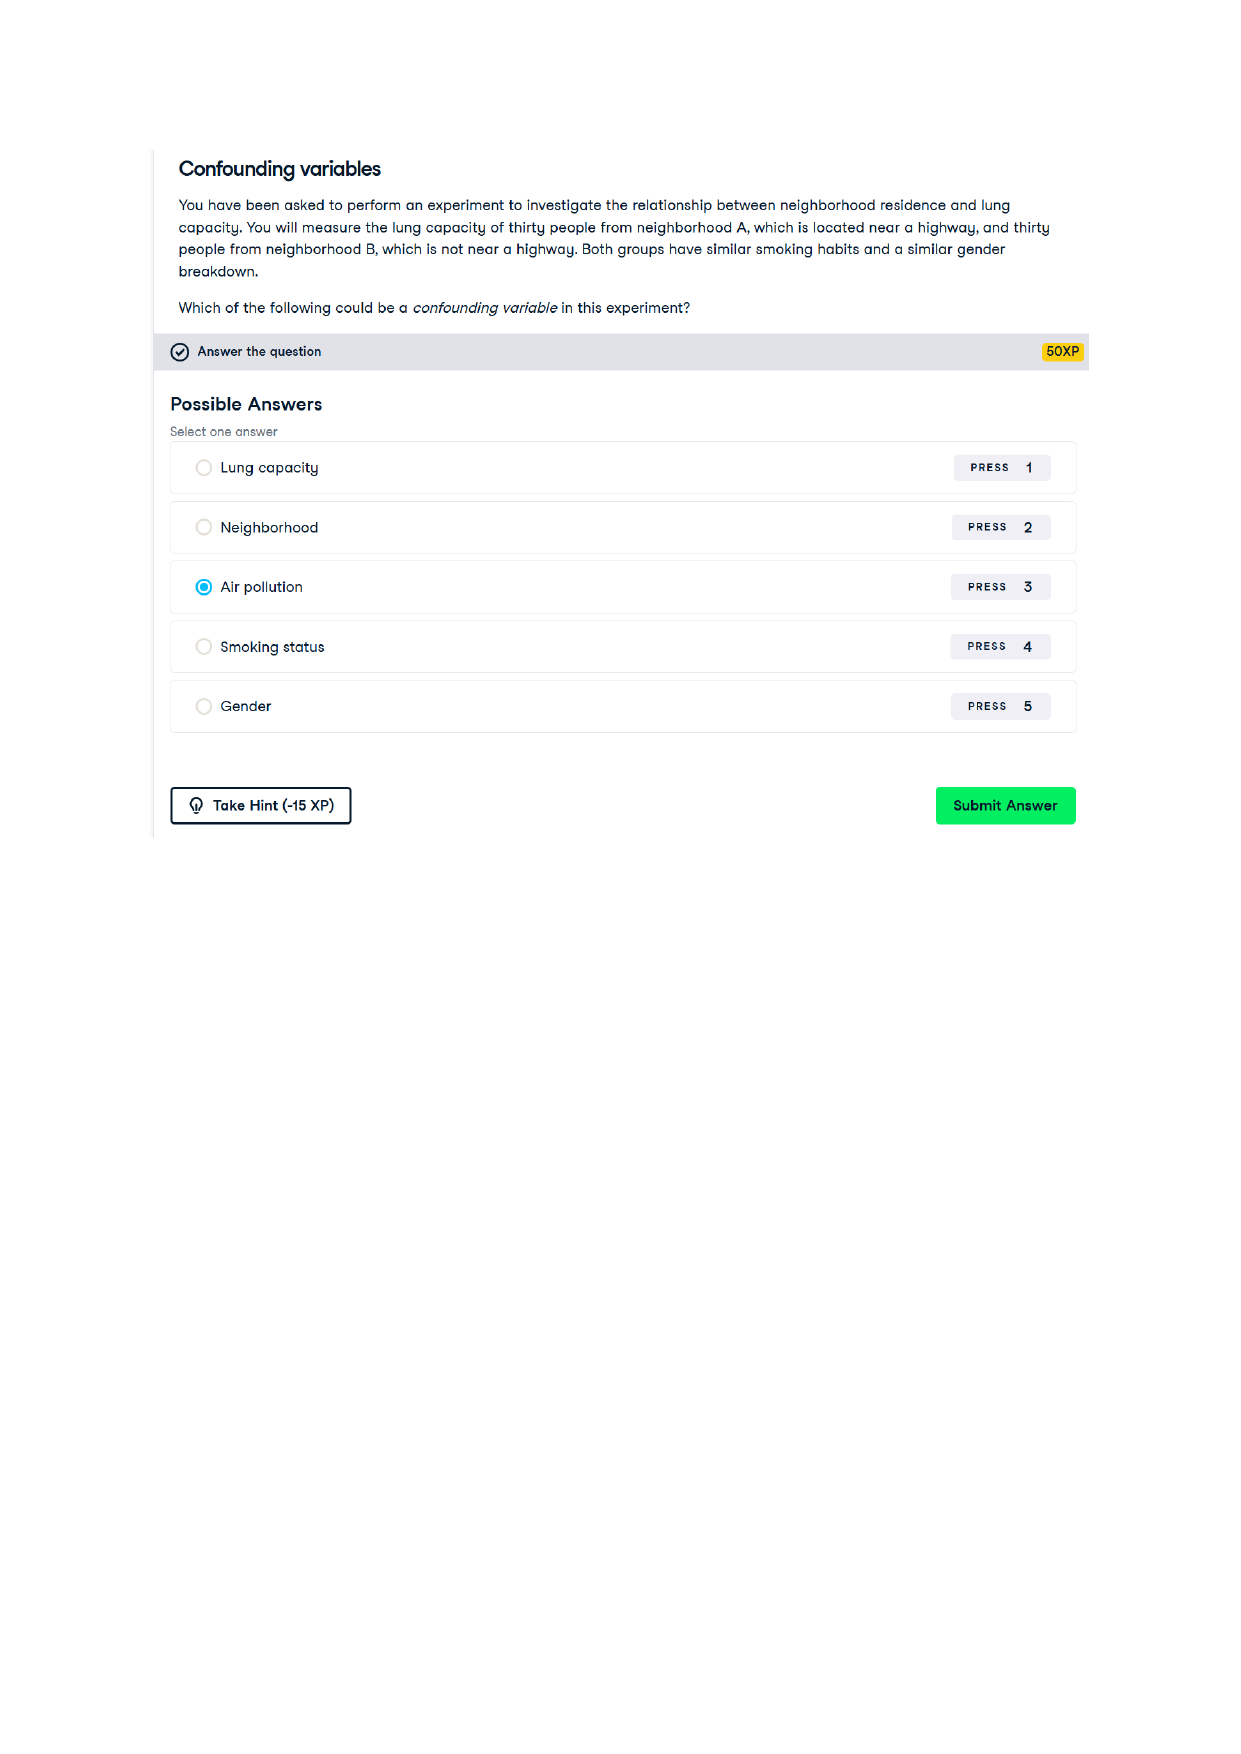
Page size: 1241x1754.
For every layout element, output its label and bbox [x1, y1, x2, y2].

picture [150, 150, 1089, 838]
